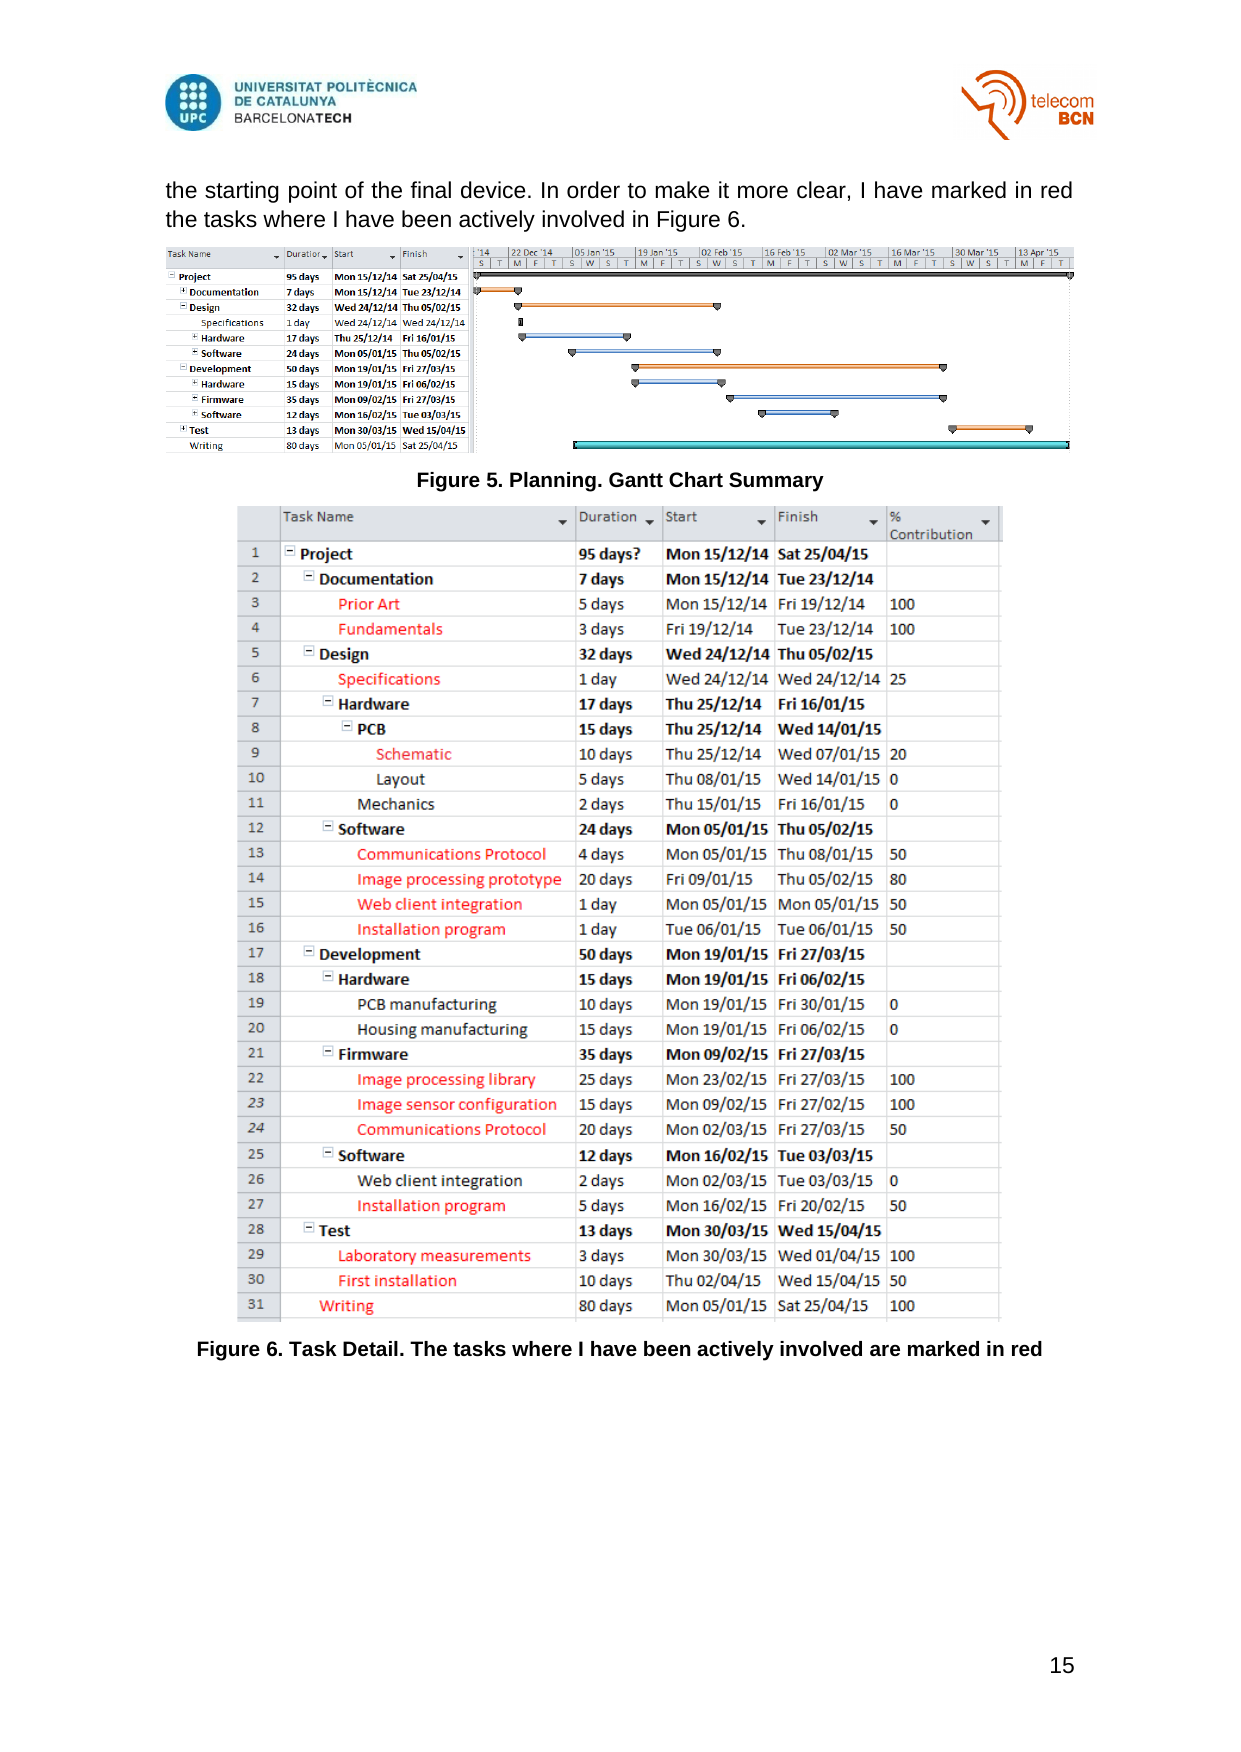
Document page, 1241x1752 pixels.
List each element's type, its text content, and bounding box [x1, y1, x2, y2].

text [165, 177, 1075, 232]
picture [165, 74, 417, 131]
picture [166, 247, 1074, 453]
picture [237, 506, 1003, 1322]
picture [952, 64, 1097, 140]
